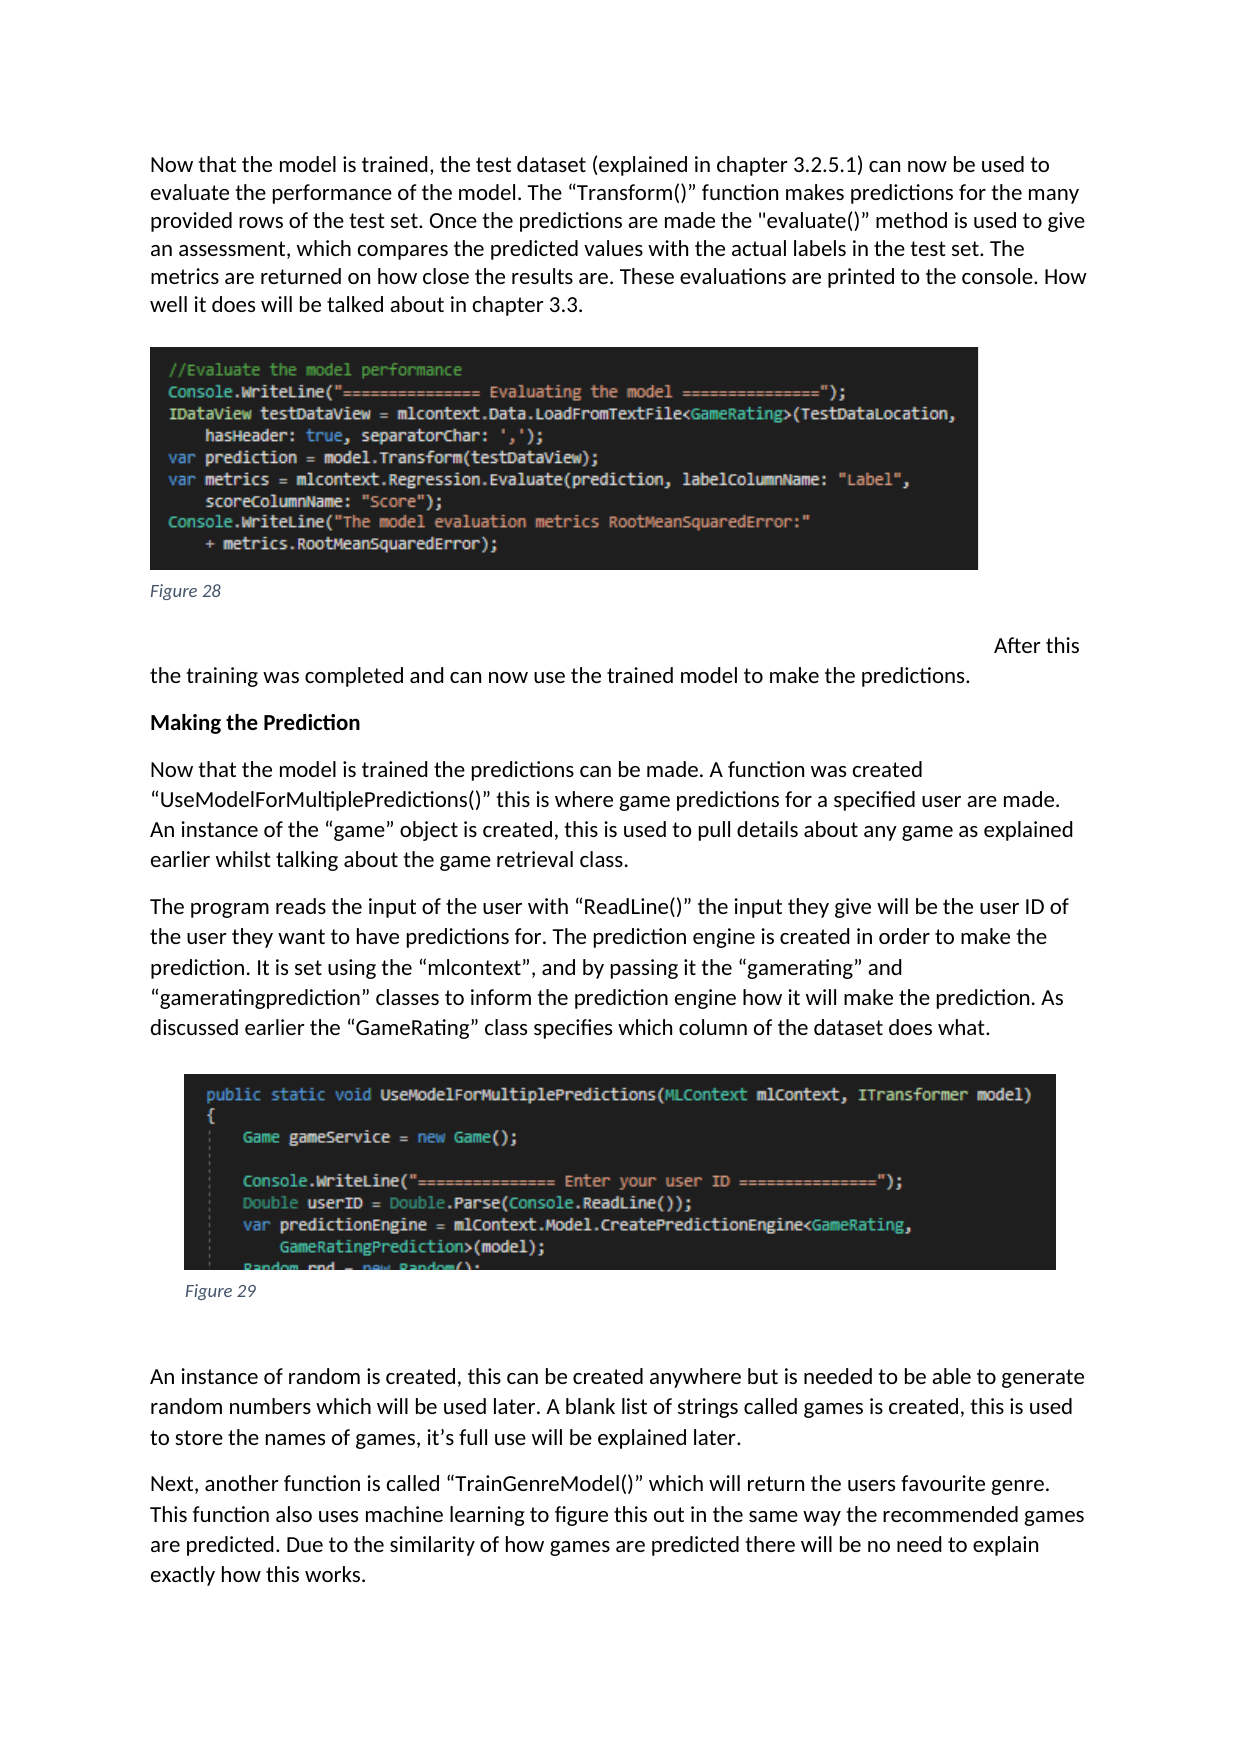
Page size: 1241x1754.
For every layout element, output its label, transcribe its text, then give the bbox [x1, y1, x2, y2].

text After this the training was completed and can now use the trained model to make the predictions. [150, 631, 1090, 689]
text Next, another function is called “TrainGenreModel()” which will return the users favourite genre. This function also uses machine learning to figure this out in the same way the recommended games are predicted. Due to the similarity of how games are predicted there will be no need to explain exactly how this works. [150, 1469, 1090, 1588]
text The program reads the input of the user with “ReadLine()” the input they give will be the user ID of the user they want to have predictions for. The prediction engine is created in order to make the prediction. It is set using the “mlcontext”, and by passing it the “gamerating” and “gameratingprediction” classes to inform the prediction engine how it will make the prediction. As discussed earlier the “GameRating” class specifies which column of the dataset does what. [150, 892, 1090, 1041]
picture [150, 347, 979, 570]
text Now that the model is trained, the test dataset (explained in chapter 3.2.5.1) can now be used to evaluate the performance of the model. The “Transform()” function makes predictions for the many provided rows of the test set. Once the predictions are made the "evaluate()” method is used to give an assessment, which compares the predicted values with the actual labels in the test set. The metrics are returned on how close the results are. These evaluations are printed to the console. How well it does will be talked about in chapter 3.3. [150, 150, 1090, 318]
picture [184, 1074, 1056, 1270]
text Now that the model is trained the predictions can be made. A function was created “UseModelForMultiplePredictions()” this is where game predictions for a specified user are made. An instance of the “game” object is created, this is used to pull details about any game as explained earlier whilst talking about the game retrieval class. [150, 755, 1090, 873]
text Making the Prediction [150, 708, 1090, 736]
